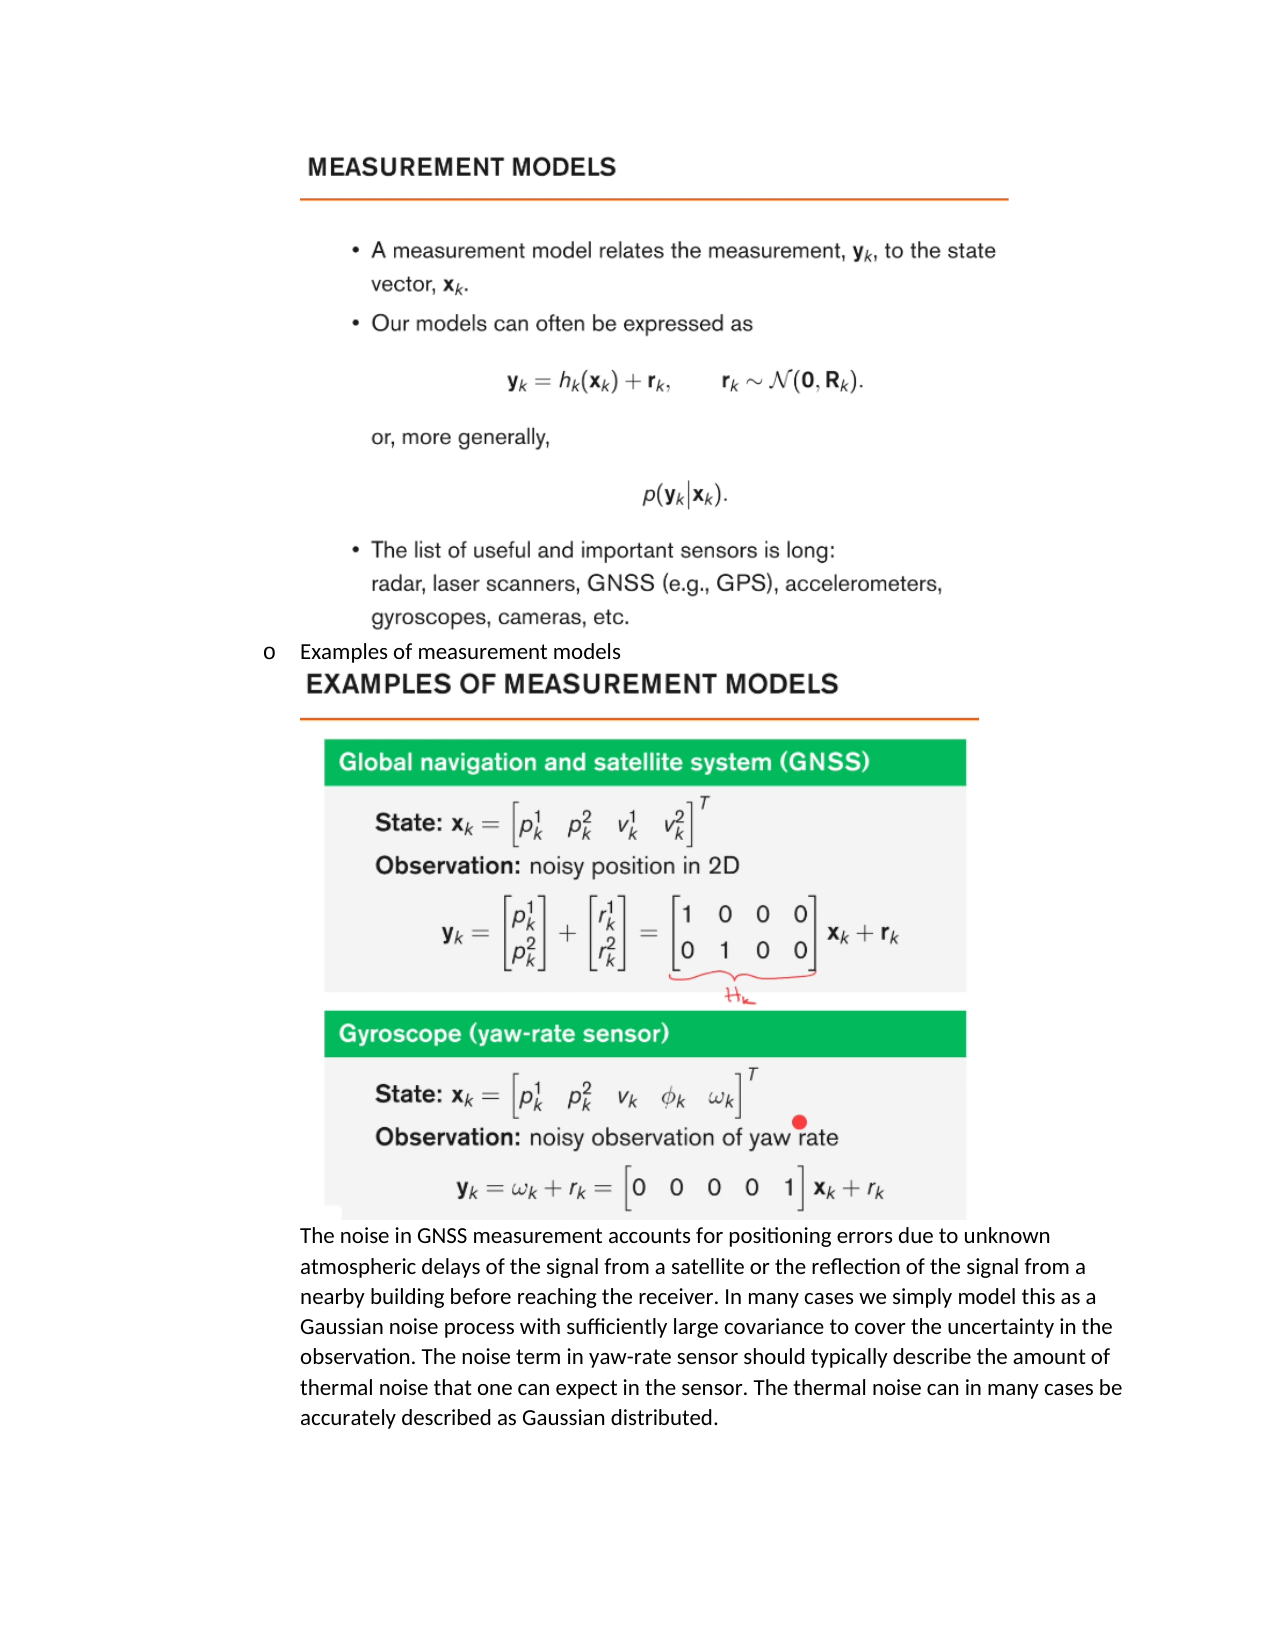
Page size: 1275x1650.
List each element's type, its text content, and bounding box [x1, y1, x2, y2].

list The noise in GNSS measurement accounts for positioning errors due to unknown atmospheric delays of the signal from a satellite or the reflection of the signal from a nearby building before reaching the receiver. In many cases we simply model this as a Gaussian noise process with sufficiently large covariance to cover the uncertainty in the observation. The noise term in yaw-rate sensor should typically describe the amount of thermal noise that one can expect in the sensor. The thermal noise can in many cases be accurately described as Gaussian distributed. [300, 1222, 1125, 1431]
list Examples of measurement models [262, 637, 1125, 667]
picture [300, 150, 1009, 636]
picture [300, 668, 980, 1220]
